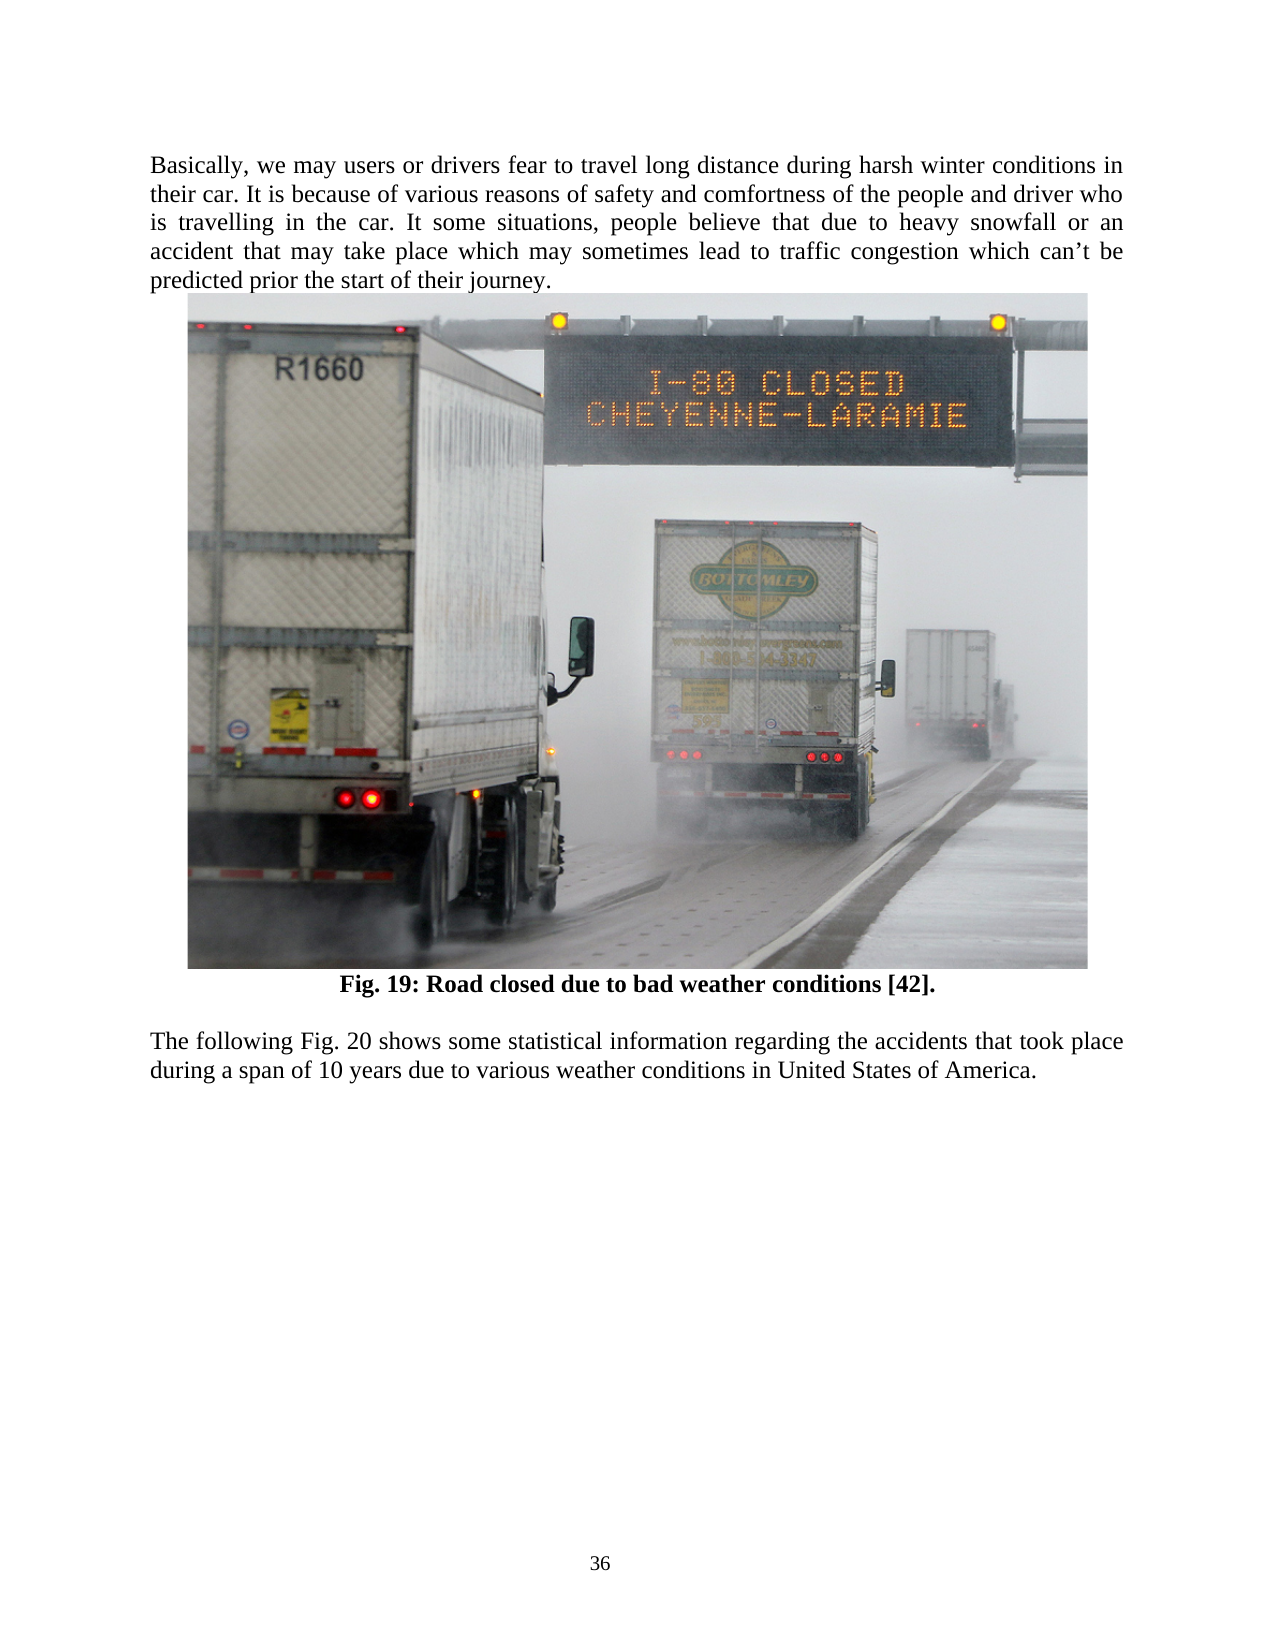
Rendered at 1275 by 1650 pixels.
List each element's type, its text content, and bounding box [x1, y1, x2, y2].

text Fig. 19: Road closed due to bad weather conditions [42]. [150, 969, 1125, 997]
text Basically, we may users or drivers fear to travel long distance during harsh winter conditions in their car. It is because of various reasons of safety and comfortness of the people and driver who is travelling in the car. It some situations, people believe that due to heavy snowfall or an accident that may take place which may sometimes lead to traffic congestion which can’t be predicted prior the start of their journey. [150, 150, 1125, 294]
picture [187, 293, 1088, 969]
text The following Fig. 20 shows some statistical information regarding the accidents that took place during a span of 10 years due to various weather conditions in United States of America. [150, 1026, 1125, 1084]
